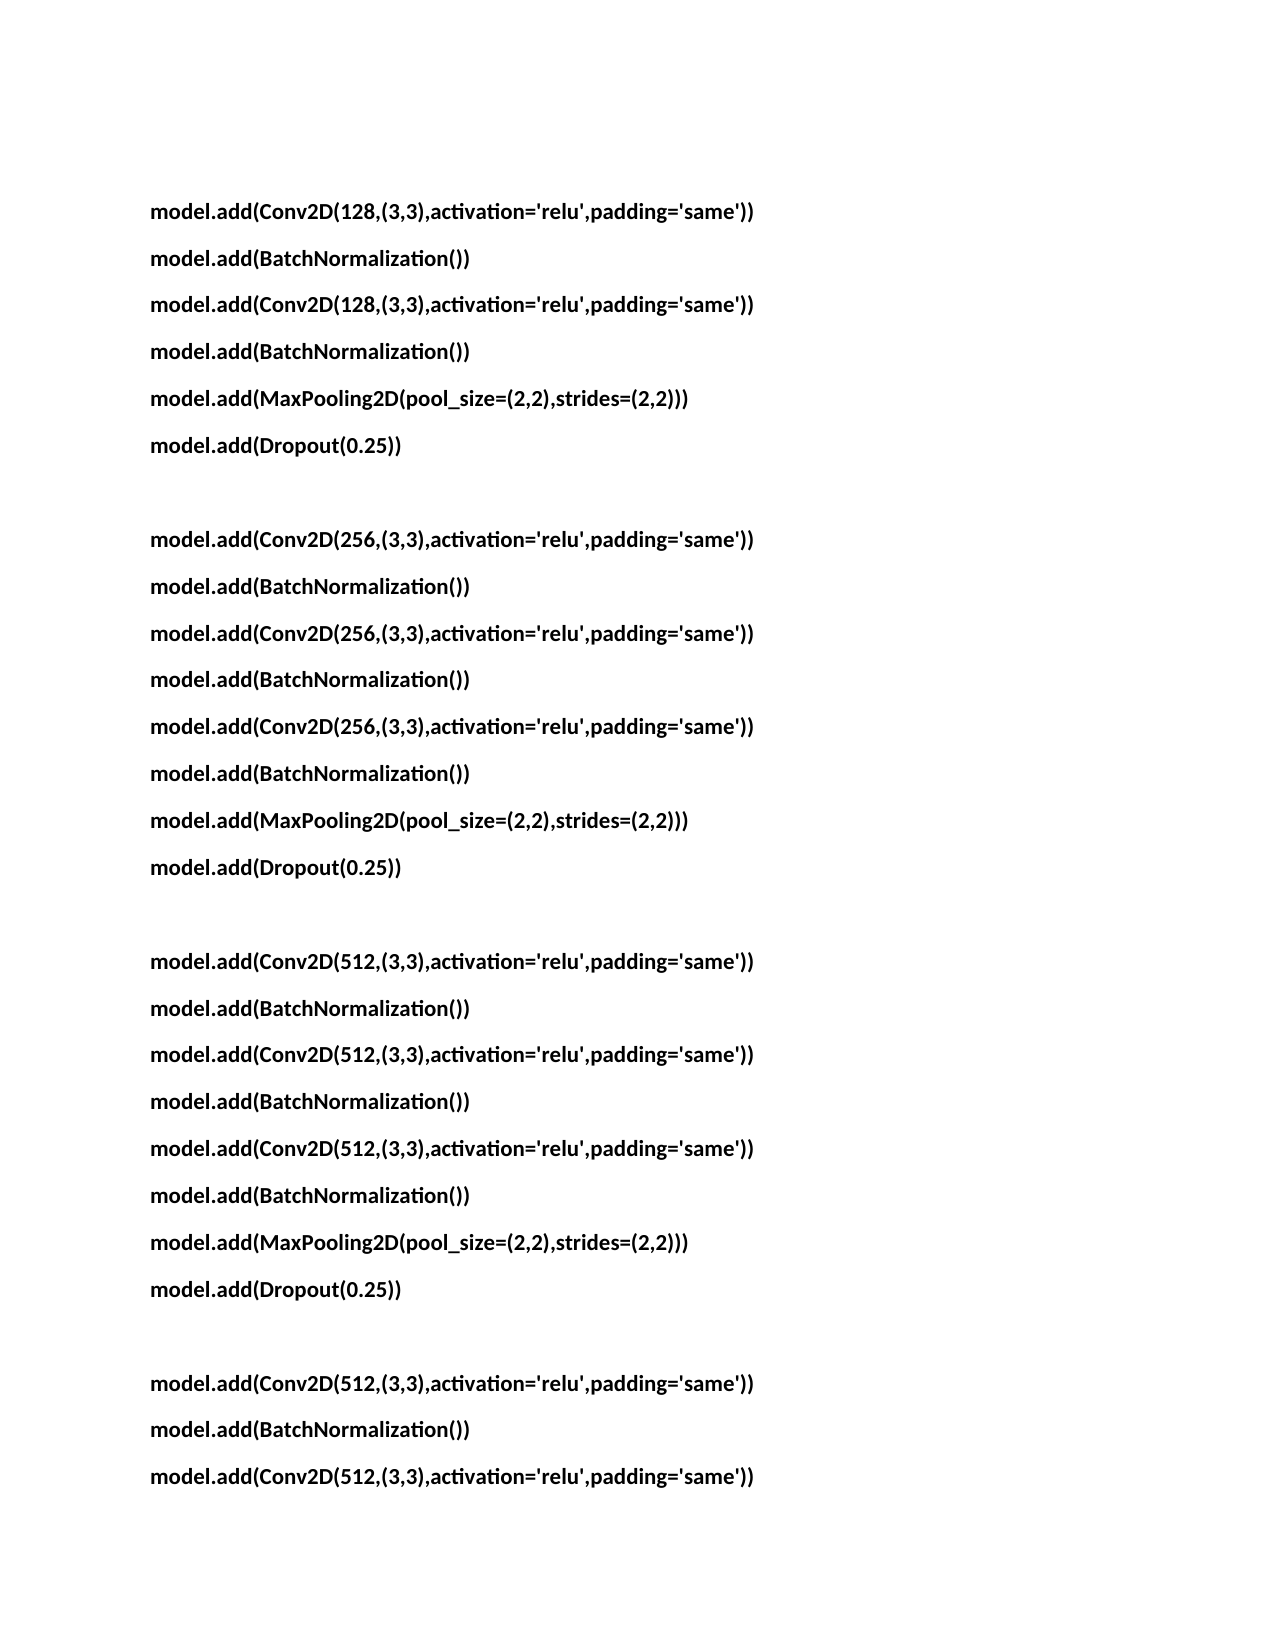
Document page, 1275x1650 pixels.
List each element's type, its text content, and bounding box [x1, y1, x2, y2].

text model.add(Conv2D(512,(3,3),activation='relu',padding='same')) [150, 1041, 1125, 1069]
text model.add(Dropout(0.25)) [150, 853, 1125, 881]
text model.add(BatchNormalization()) [150, 1087, 1125, 1116]
text model.add(BatchNormalization()) [150, 1181, 1125, 1209]
text model.add(Conv2D(256,(3,3),activation='relu',padding='same')) [150, 712, 1125, 741]
text model.add(BatchNormalization()) [150, 572, 1125, 600]
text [150, 1462, 1125, 1491]
text model.add(MaxPooling2D(pool_size=(2,2),strides=(2,2))) [150, 806, 1125, 834]
text model.add(MaxPooling2D(pool_size=(2,2),strides=(2,2))) [150, 1228, 1125, 1256]
text model.add(BatchNormalization()) [150, 244, 1125, 272]
text model.add(Conv2D(128,(3,3),activation='relu',padding='same')) [150, 197, 1125, 225]
text model.add(Dropout(0.25)) [150, 1275, 1125, 1303]
text model.add(Conv2D(512,(3,3),activation='relu',padding='same')) [150, 1134, 1125, 1162]
text model.add(Conv2D(256,(3,3),activation='relu',padding='same')) [150, 525, 1125, 553]
text model.add(Conv2D(512,(3,3),activation='relu',padding='same')) [150, 947, 1125, 975]
text model.add(BatchNormalization()) [150, 1416, 1125, 1444]
text model.add(Conv2D(128,(3,3),activation='relu',padding='same')) [150, 291, 1125, 319]
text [150, 1369, 1125, 1397]
text model.add(BatchNormalization()) [150, 994, 1125, 1022]
text model.add(BatchNormalization()) [150, 666, 1125, 694]
text model.add(MaxPooling2D(pool_size=(2,2),strides=(2,2))) [150, 384, 1125, 412]
text model.add(BatchNormalization()) [150, 759, 1125, 787]
text model.add(Conv2D(256,(3,3),activation='relu',padding='same')) [150, 619, 1125, 647]
text model.add(BatchNormalization()) [150, 337, 1125, 366]
text model.add(Dropout(0.25)) [150, 431, 1125, 459]
